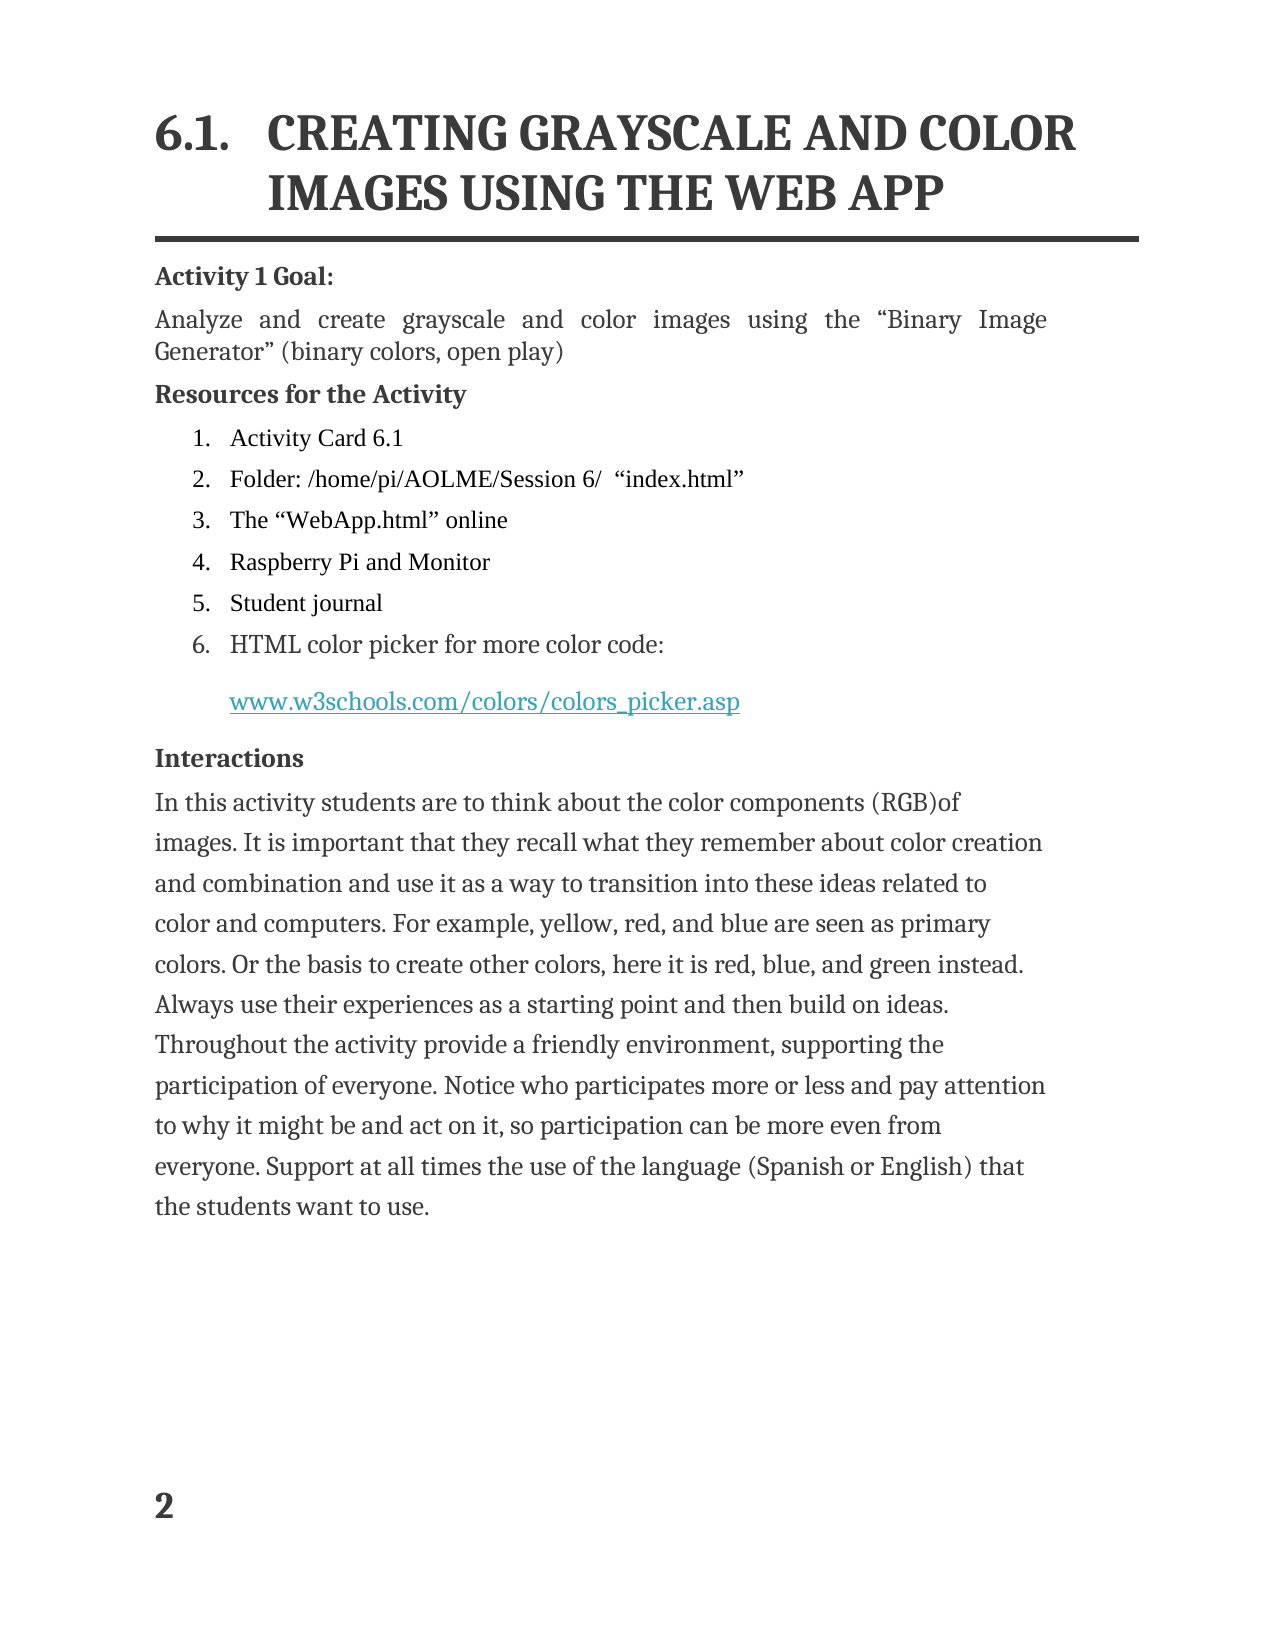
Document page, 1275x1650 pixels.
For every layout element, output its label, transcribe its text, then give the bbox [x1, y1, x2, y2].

subtitle Activity 1 Goal: [154, 261, 1048, 292]
subtitle Interactions [154, 743, 1048, 774]
text www.w3schools.com/colors/colors_picker.asp [229, 686, 1048, 717]
subtitle Folder: /home/pi/AOLME/Session 6/ “index.html” [192, 464, 1048, 493]
subtitle Analyze and create grayscale and color images using the “Binary Image Generator” (binary colors, open play) [154, 304, 1048, 367]
text In this activity students are to think about the color components (RGB)of images. It is important that they recall what they remember about color creation and combination and use it as a way to transition into these ideas related to color and computers. For example, yellow, red, and blue are seen as primary colors. Or the basis to create other colors, here it is red, blue, and green instead. Always use their experiences as a starting point and then build on ideas. Throughout the activity provide a friendly environment, supporting the participation of everyone. Notice who participates more or less and pay attention to why it might be and act on it, so participation can be more even from everyone. Support at all times the use of the language (Spanish or English) that the students want to use. [154, 787, 1048, 1222]
subtitle Raspberry Pi and Monitor [192, 547, 1048, 575]
list HTML color picker for more color code: [192, 629, 1048, 660]
subtitle Activity Card 6.1 [192, 423, 1048, 452]
subtitle Resources for the Activity [154, 379, 1048, 410]
subtitle Creating grayscale and color images using the Web app [154, 103, 1139, 242]
subtitle The “WebApp.html” online [192, 505, 1048, 534]
subtitle Student journal [192, 588, 1048, 617]
